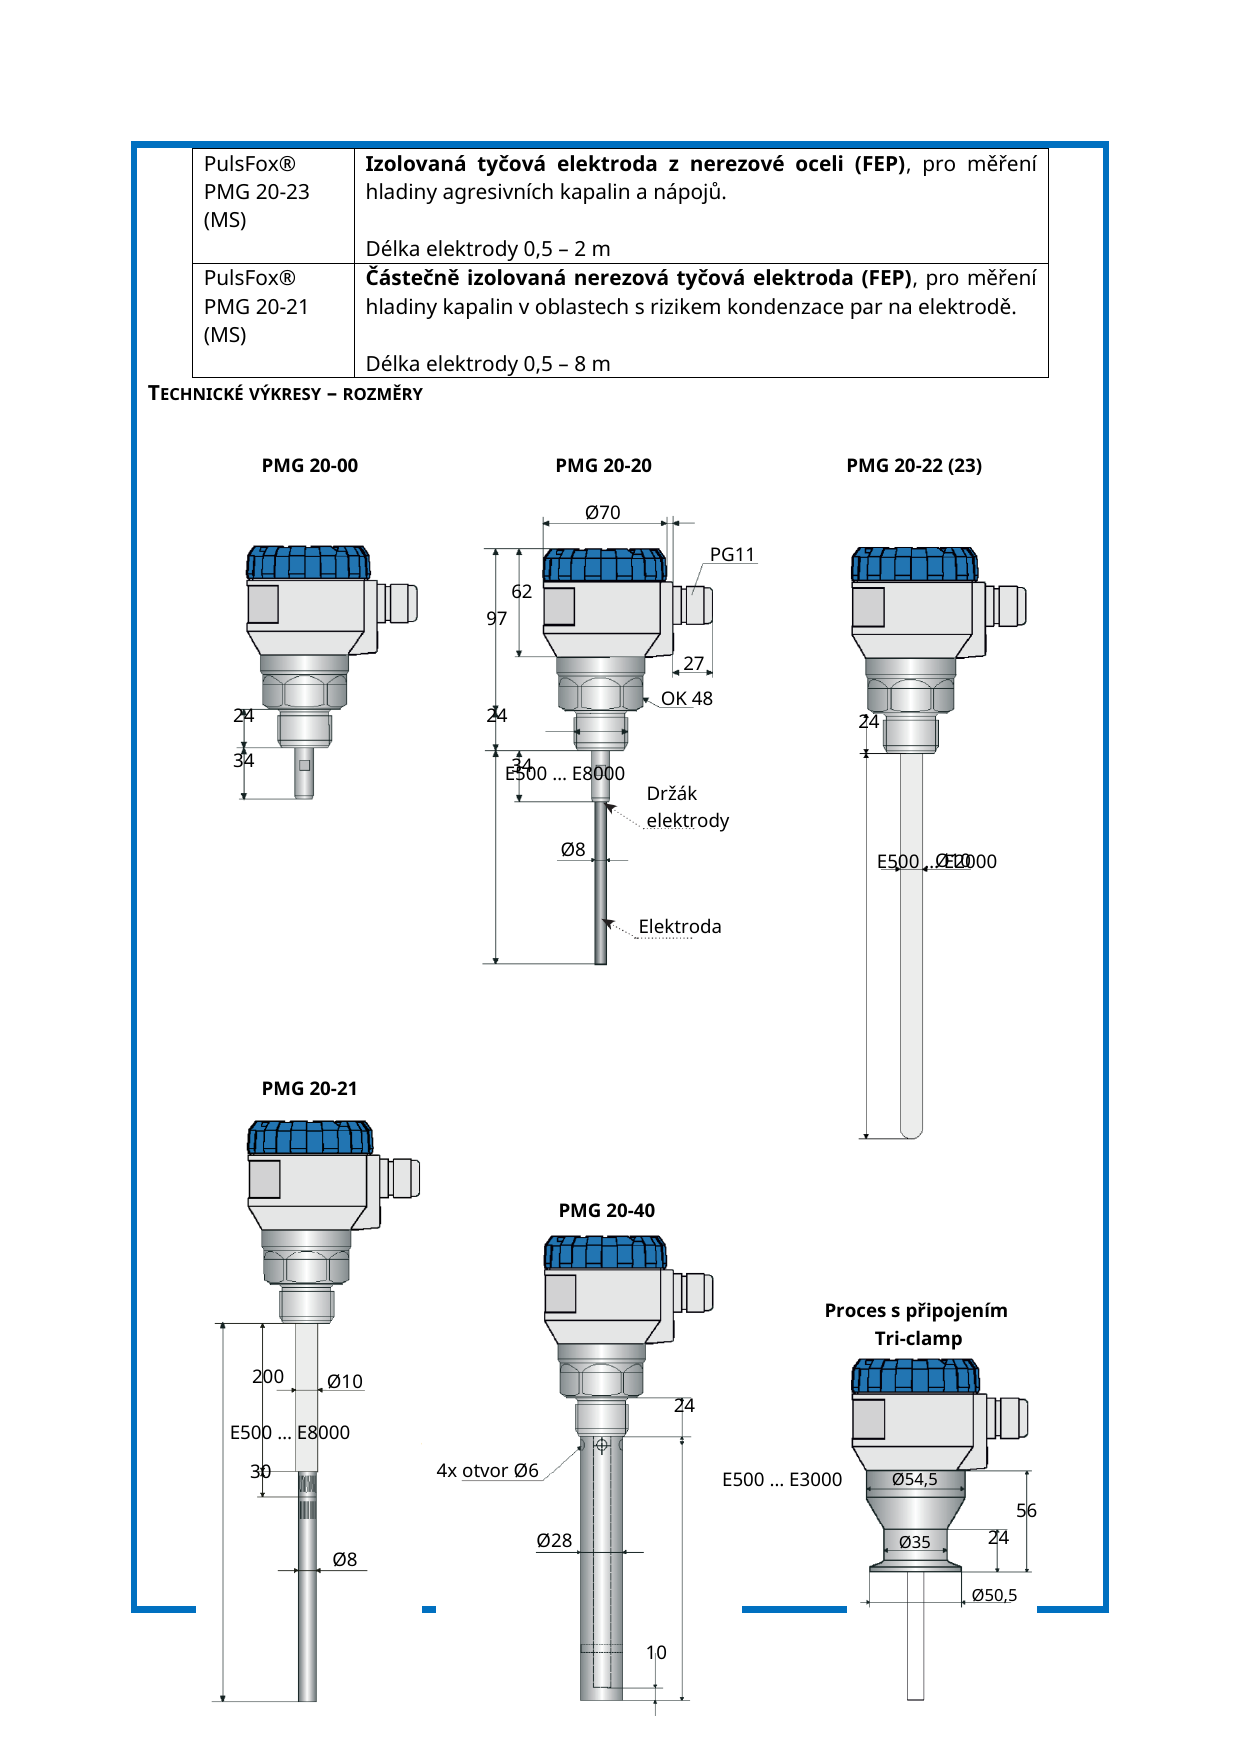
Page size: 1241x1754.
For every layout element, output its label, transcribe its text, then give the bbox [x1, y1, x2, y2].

table_cell PulsFox® PMG 20-23 (MS) [193, 149, 354, 262]
picture [196, 1116, 422, 1704]
text Technické výkresy – rozměry [148, 378, 1093, 407]
table_cell PulsFox® PMG 20-21 (MS) [193, 264, 354, 377]
picture [473, 502, 766, 971]
picture [221, 541, 422, 802]
picture [843, 541, 1031, 1142]
picture [436, 1232, 742, 1719]
table_cell Izolovaná tyčová elektroda z nerezové oceli (FEP), pro měření hladiny agresivních kapalin a nápojů. Délka elektrody 0,5 – 2 m [355, 149, 1048, 262]
picture [847, 1355, 1037, 1704]
table_cell Částečně izolovaná nerezová tyčová elektroda (FEP), pro měření hladiny kapalin v oblastech s rizikem kondenzace par na elektrodě. Délka elektrody 0,5 – 8 m [355, 264, 1048, 377]
